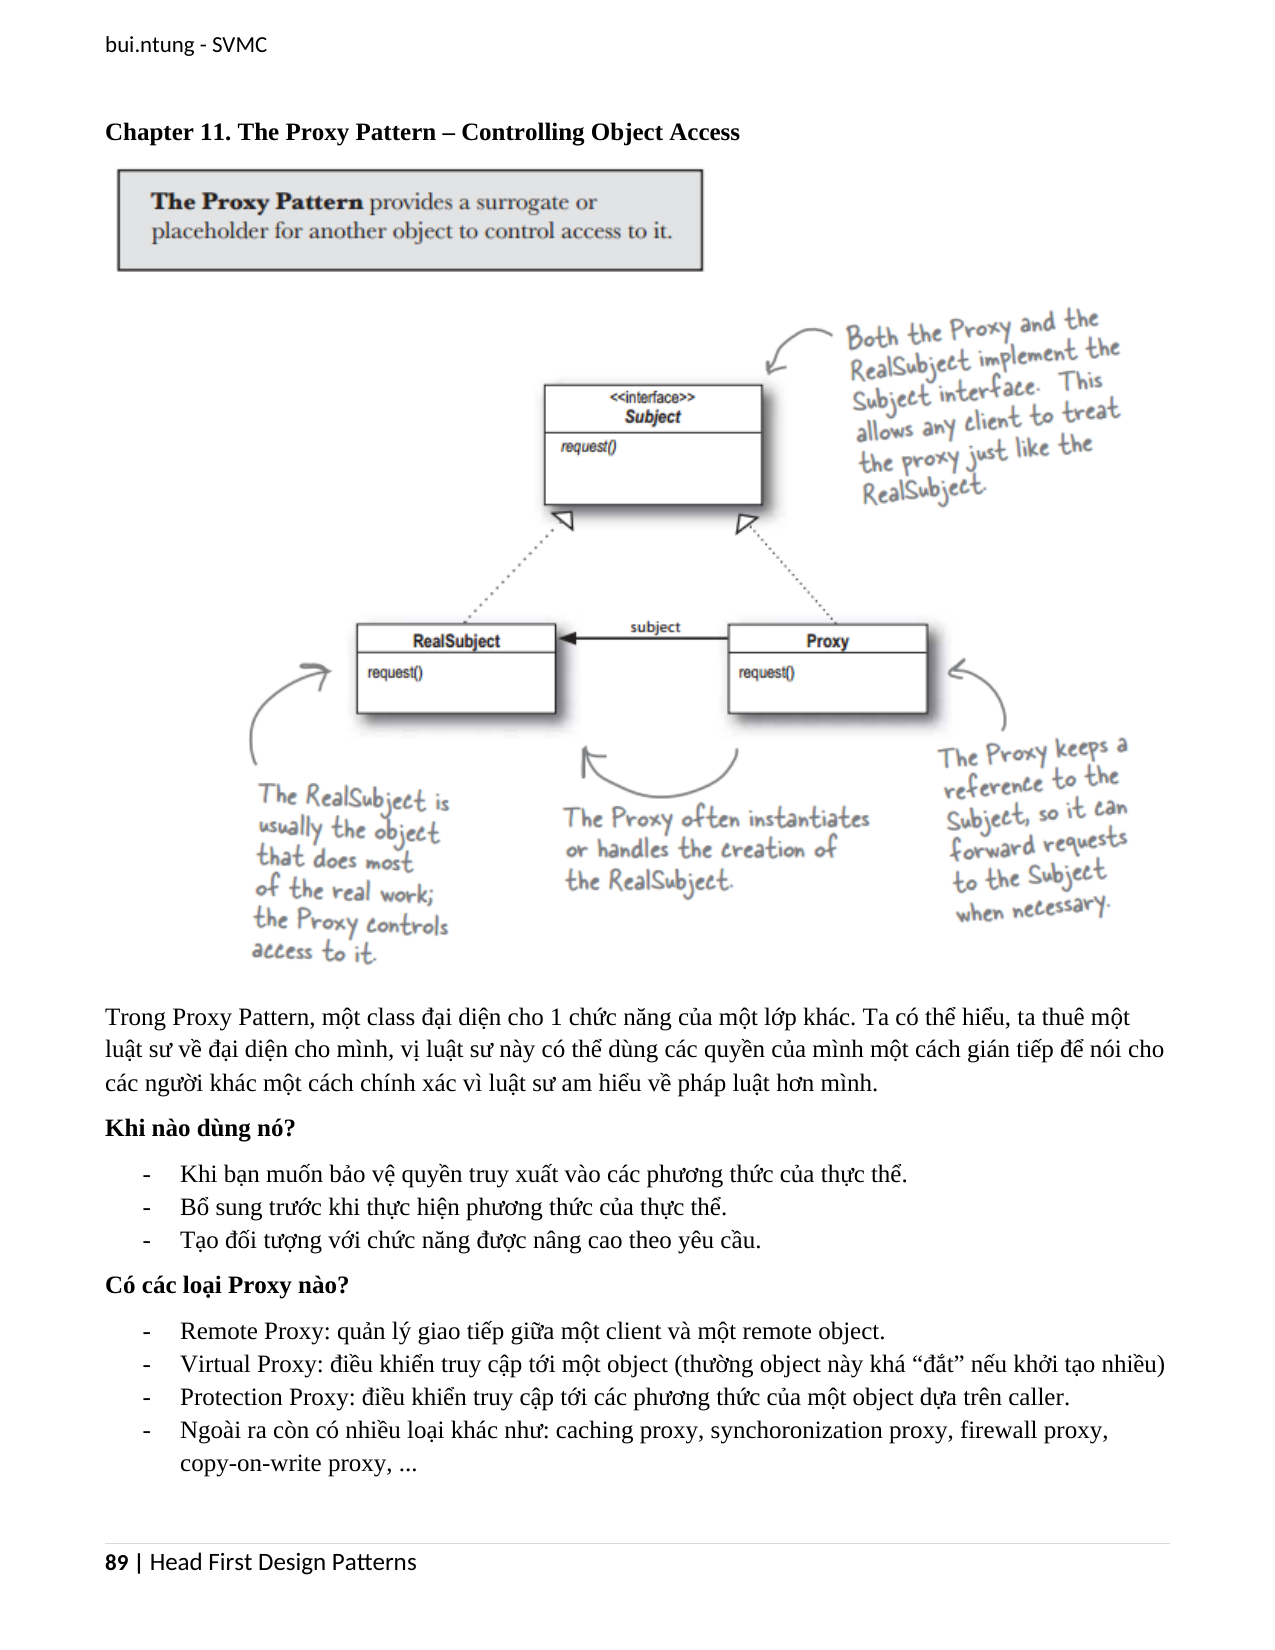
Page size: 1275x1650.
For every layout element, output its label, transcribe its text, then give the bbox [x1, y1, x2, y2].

list Bổ sung trước khi thực hiện phương thức của thực thể. [142, 1192, 1170, 1220]
picture [105, 163, 1169, 985]
list Khi bạn muốn bảo vệ quyền truy xuất vào các phương thức của thực thể. [142, 1159, 1170, 1187]
text Chapter 11. The Proxy Pattern – Controlling Object Access [105, 117, 1170, 146]
list Protection Proxy: điều khiển truy cập tới các phương thức của một object dựa trên caller. [142, 1382, 1170, 1411]
list Virtual Proxy: điều khiển truy cập tới một object (thường object này khá “đắt” nếu khởi tạo nhiều) [142, 1349, 1170, 1377]
list Ngoài ra còn có nhiều loại khác như: caching proxy, synchoronization proxy, firewall proxy, copy-on-write proxy, ... [142, 1415, 1170, 1477]
list Remote Proxy: quản lý giao tiếp giữa một client và một remote object. [142, 1316, 1170, 1344]
text Có các loại Proxy nào? [105, 1270, 1170, 1299]
text Trong Proxy Pattern, một class đại diện cho 1 chức năng của một lớp khác. Ta có thể hiểu, ta thuê một luật sư về đại diện cho mình, vị luật sư này có thể dùng các quyền của mình một cách gián tiếp để nói cho các người khác một cách chính xác vì luật sư am hiểu về pháp luật hơn mình. [105, 1002, 1170, 1096]
text Khi nào dùng nó? [105, 1113, 1170, 1142]
list Tạo đối tượng với chức năng được nâng cao theo yêu cầu. [142, 1225, 1170, 1253]
